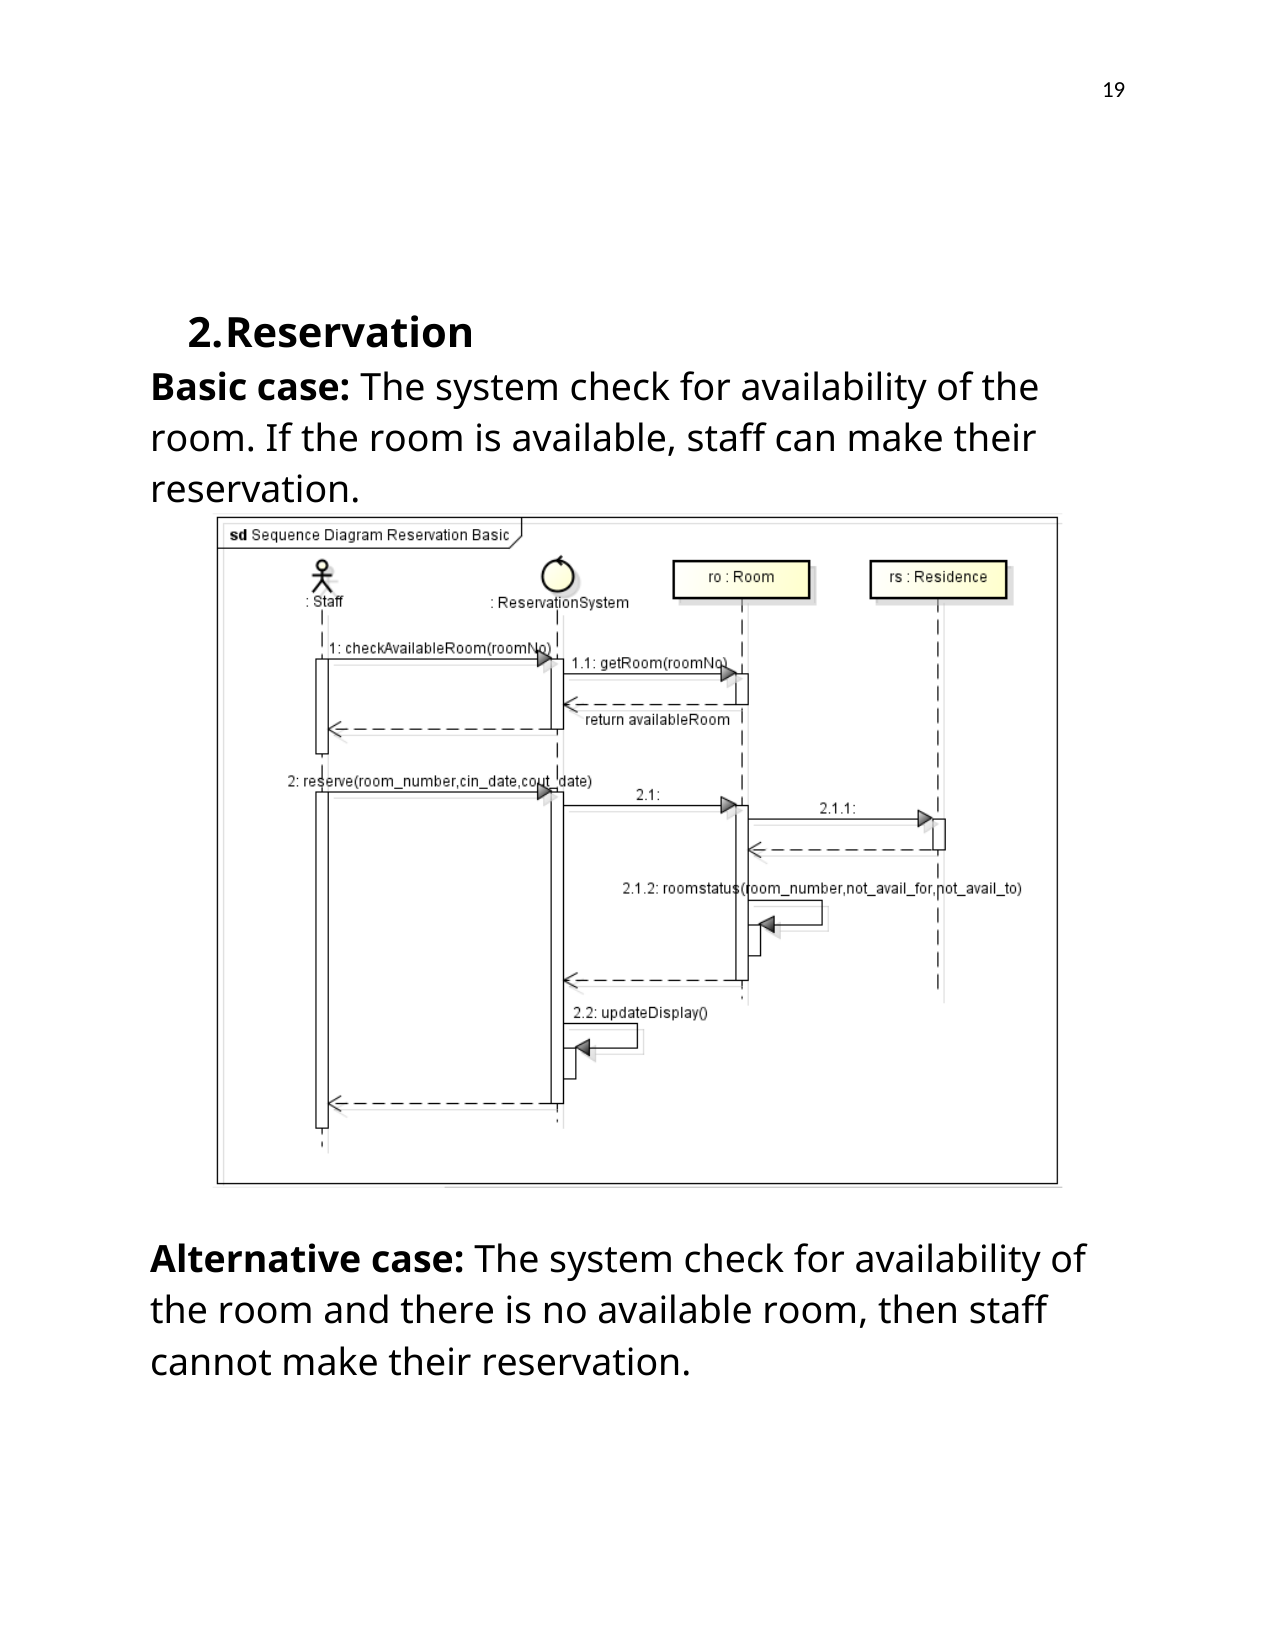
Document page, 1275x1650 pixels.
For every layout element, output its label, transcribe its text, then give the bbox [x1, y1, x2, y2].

picture [212, 513, 1063, 1188]
list Reservation [187, 303, 1125, 360]
text Alternative case: The system check for availability of the room and there is no available room, then staff cannot make their reservation. [150, 1233, 1125, 1386]
list Basic case: The system check for availability of the room. If the room is available, staff can make their reservation. [150, 360, 1125, 513]
